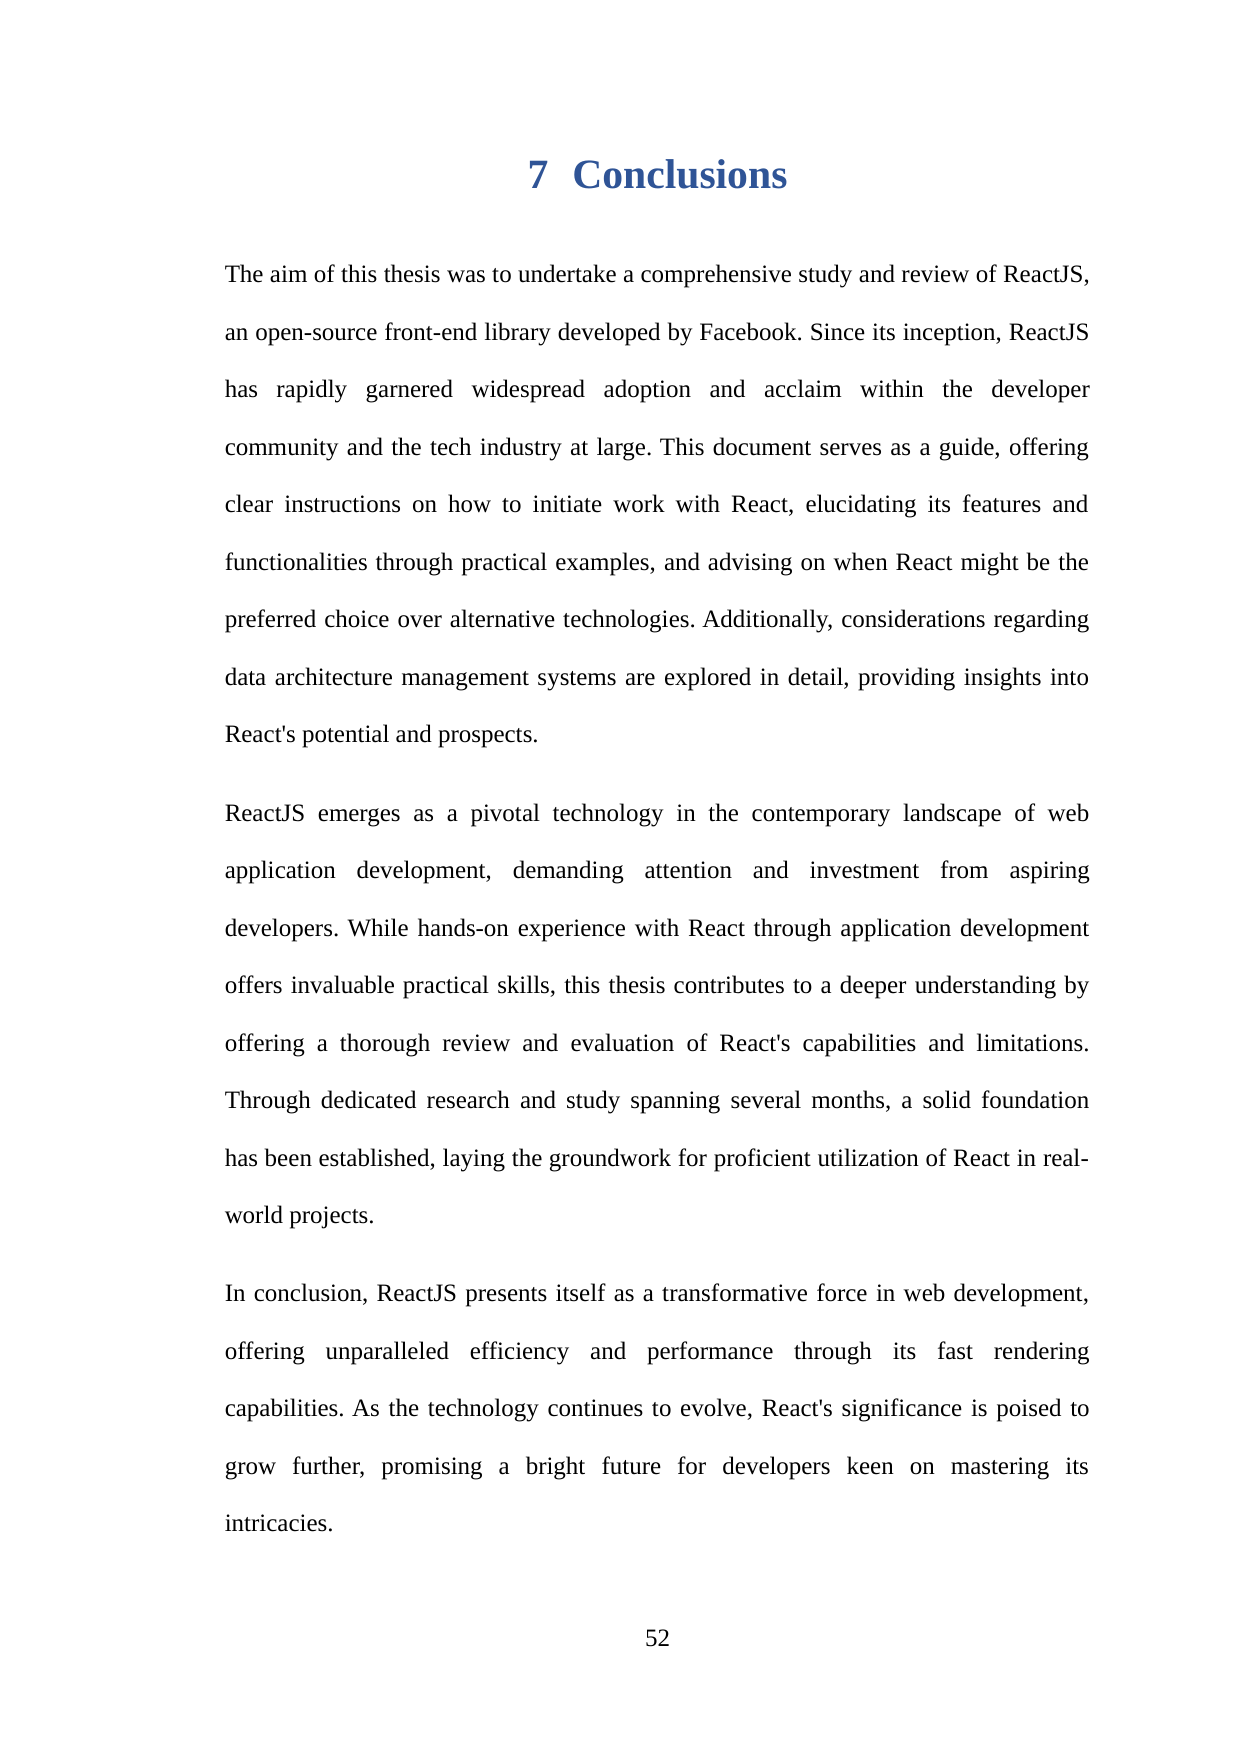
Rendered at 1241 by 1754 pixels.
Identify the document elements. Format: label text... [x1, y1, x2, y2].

subtitle Conclusions [224, 150, 1090, 198]
text The aim of this thesis was to undertake a comprehensive study and review of ReactJS, an open-source front-end library developed by Facebook. Since its inception, ReactJS has rapidly garnered widespread adoption and acclaim within the developer community and the tech industry at large. This document serves as a guide, offering clear instructions on how to initiate work with React, elucidating its features and functionalities through practical examples, and advising on when React might be the preferred choice over alternative technologies. Additionally, considerations regarding data architecture management systems are explored in detail, providing insights into React's potential and prospects. [224, 259, 1090, 748]
text ReactJS emerges as a pivotal technology in the contemporary landscape of web application development, demanding attention and investment from aspiring developers. While hands-on experience with React through application development offers invaluable practical skills, this thesis contributes to a deeper understanding by offering a thorough review and evaluation of React's capabilities and limitations. Through dedicated research and study spanning several months, a solid foundation has been established, laying the groundwork for proficient utilization of React in real-world projects. [224, 798, 1090, 1229]
text In conclusion, ReactJS presents itself as a transformative force in web development, offering unparalleled efficiency and performance through its fast rendering capabilities. As the technology continues to evolve, React's significance is poised to grow further, promising a bright future for developers keen on mastering its intricacies. [224, 1278, 1090, 1537]
